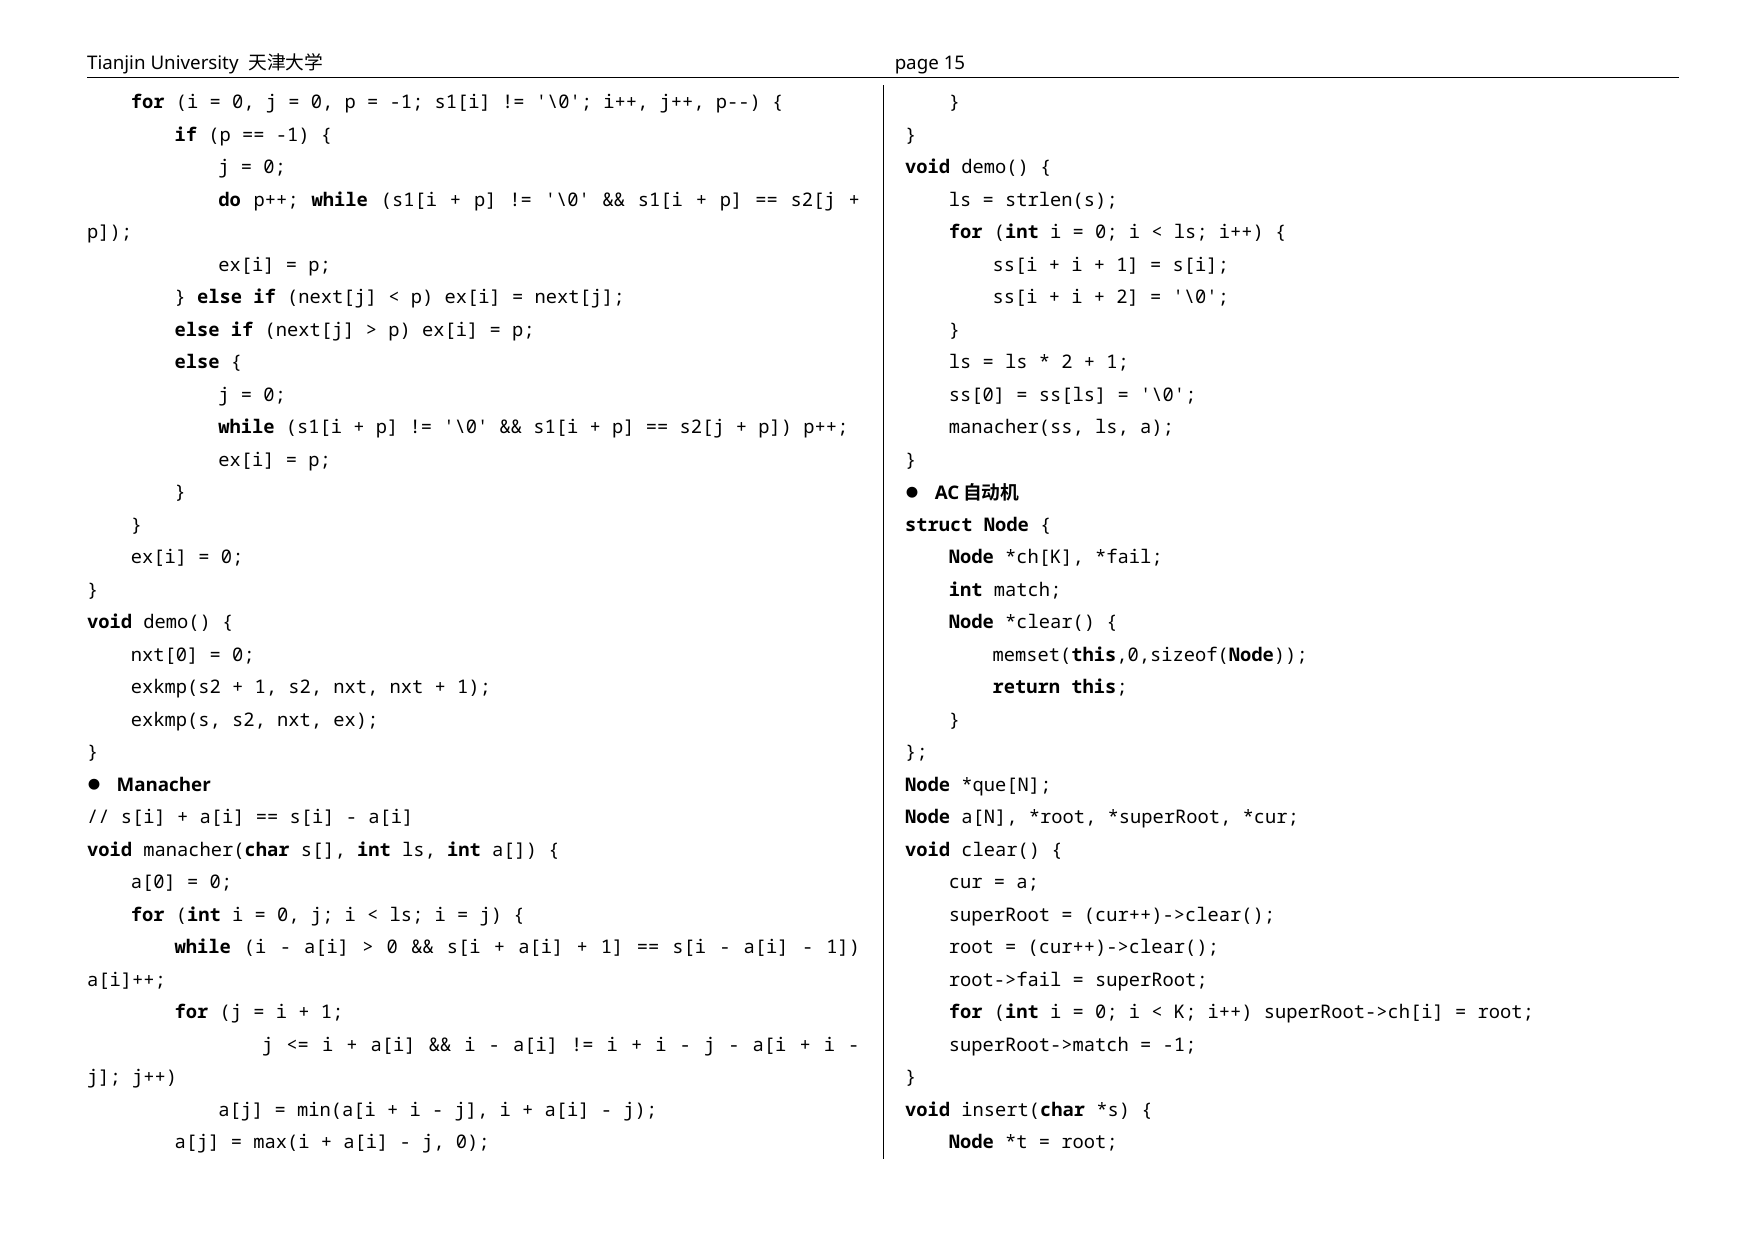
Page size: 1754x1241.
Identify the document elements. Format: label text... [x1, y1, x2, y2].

subtitle AC自动机 [905, 475, 1679, 508]
text Node *t = root; [905, 1125, 1679, 1158]
text ex[i] = p; [87, 443, 861, 475]
text exkmp(s2 + 1, s2, nxt, nxt + 1); [87, 670, 861, 703]
text struct Node { [905, 508, 1679, 540]
text ex[i] = 0; [87, 540, 861, 573]
text ss[i + i + 2] = '\0'; [905, 280, 1679, 313]
text a[j] = max(i + a[i] - j, 0); [87, 1125, 861, 1158]
text } [905, 1060, 1679, 1093]
text Node a[N], *root, *superRoot, *cur; [905, 800, 1679, 833]
text // s[i] + a[i] == s[i] - a[i] [87, 800, 861, 833]
text j = 0; [87, 378, 861, 410]
text superRoot->match = -1; [905, 1028, 1679, 1060]
text exkmp(s, s2, nxt, ex); [87, 703, 861, 735]
text ls = ls * 2 + 1; [905, 345, 1679, 378]
text int match; [905, 573, 1679, 605]
text superRoot = (cur++)->clear(); [905, 898, 1679, 930]
text void demo() { [905, 150, 1679, 183]
text if (p == -1) { [87, 118, 861, 150]
text nxt[0] = 0; [87, 638, 861, 670]
text ss[0] = ss[ls] = '\0'; [905, 378, 1679, 410]
text void clear() { [905, 833, 1679, 865]
text else { [87, 345, 861, 378]
text } else if (next[j] < p) ex[i] = next[j]; [87, 280, 861, 313]
text Node *clear() { [905, 605, 1679, 638]
text ls = strlen(s); [905, 183, 1679, 215]
text a[j] = min(a[i + i - j], i + a[i] - j); [87, 1093, 861, 1125]
text } [87, 508, 861, 540]
text root = (cur++)->clear(); [905, 930, 1679, 963]
text for (i = 0, j = 0, p = -1; s1[i] != '\0'; i++, j++, p--) { [87, 85, 861, 118]
text ss[i + i + 1] = s[i]; [905, 248, 1679, 280]
text return this; [905, 670, 1679, 703]
text } [87, 735, 861, 768]
subtitle Manacher [87, 768, 861, 800]
text } [905, 703, 1679, 735]
text } [905, 118, 1679, 150]
text do p++; while (s1[i + p] != '\0' && s1[i + p] == s2[j + p]); [87, 183, 861, 248]
text else if (next[j] > p) ex[i] = p; [87, 313, 861, 345]
text j <= i + a[i] && i - a[i] != i + i - j - a[i + i - j]; j++) [87, 1028, 861, 1093]
text for (j = i + 1; [87, 995, 861, 1028]
text void manacher(char s[], int ls, int a[]) { [87, 833, 861, 865]
text for (int i = 0; i < ls; i++) { [905, 215, 1679, 248]
text while (i - a[i] > 0 && s[i + a[i] + 1] == s[i - a[i] - 1]) a[i]++; [87, 930, 861, 995]
text }; [905, 735, 1679, 768]
text Node *ch[K], *fail; [905, 540, 1679, 573]
text a[0] = 0; [87, 865, 861, 898]
text ex[i] = p; [87, 248, 861, 280]
text } [905, 313, 1679, 345]
text } [87, 573, 861, 605]
text j = 0; [87, 150, 861, 183]
text for (int i = 0; i < K; i++) superRoot->ch[i] = root; [905, 995, 1679, 1028]
text for (int i = 0, j; i < ls; i = j) { [87, 898, 861, 930]
text root->fail = superRoot; [905, 963, 1679, 995]
text cur = a; [905, 865, 1679, 898]
text memset(this,0,sizeof(Node)); [905, 638, 1679, 670]
text manacher(ss, ls, a); [905, 410, 1679, 443]
text Node *que[N]; [905, 768, 1679, 800]
text } [905, 85, 1679, 118]
text } [87, 475, 861, 508]
text } [905, 443, 1679, 475]
text void demo() { [87, 605, 861, 638]
text while (s1[i + p] != '\0' && s1[i + p] == s2[j + p]) p++; [87, 410, 861, 443]
text void insert(char *s) { [905, 1093, 1679, 1125]
